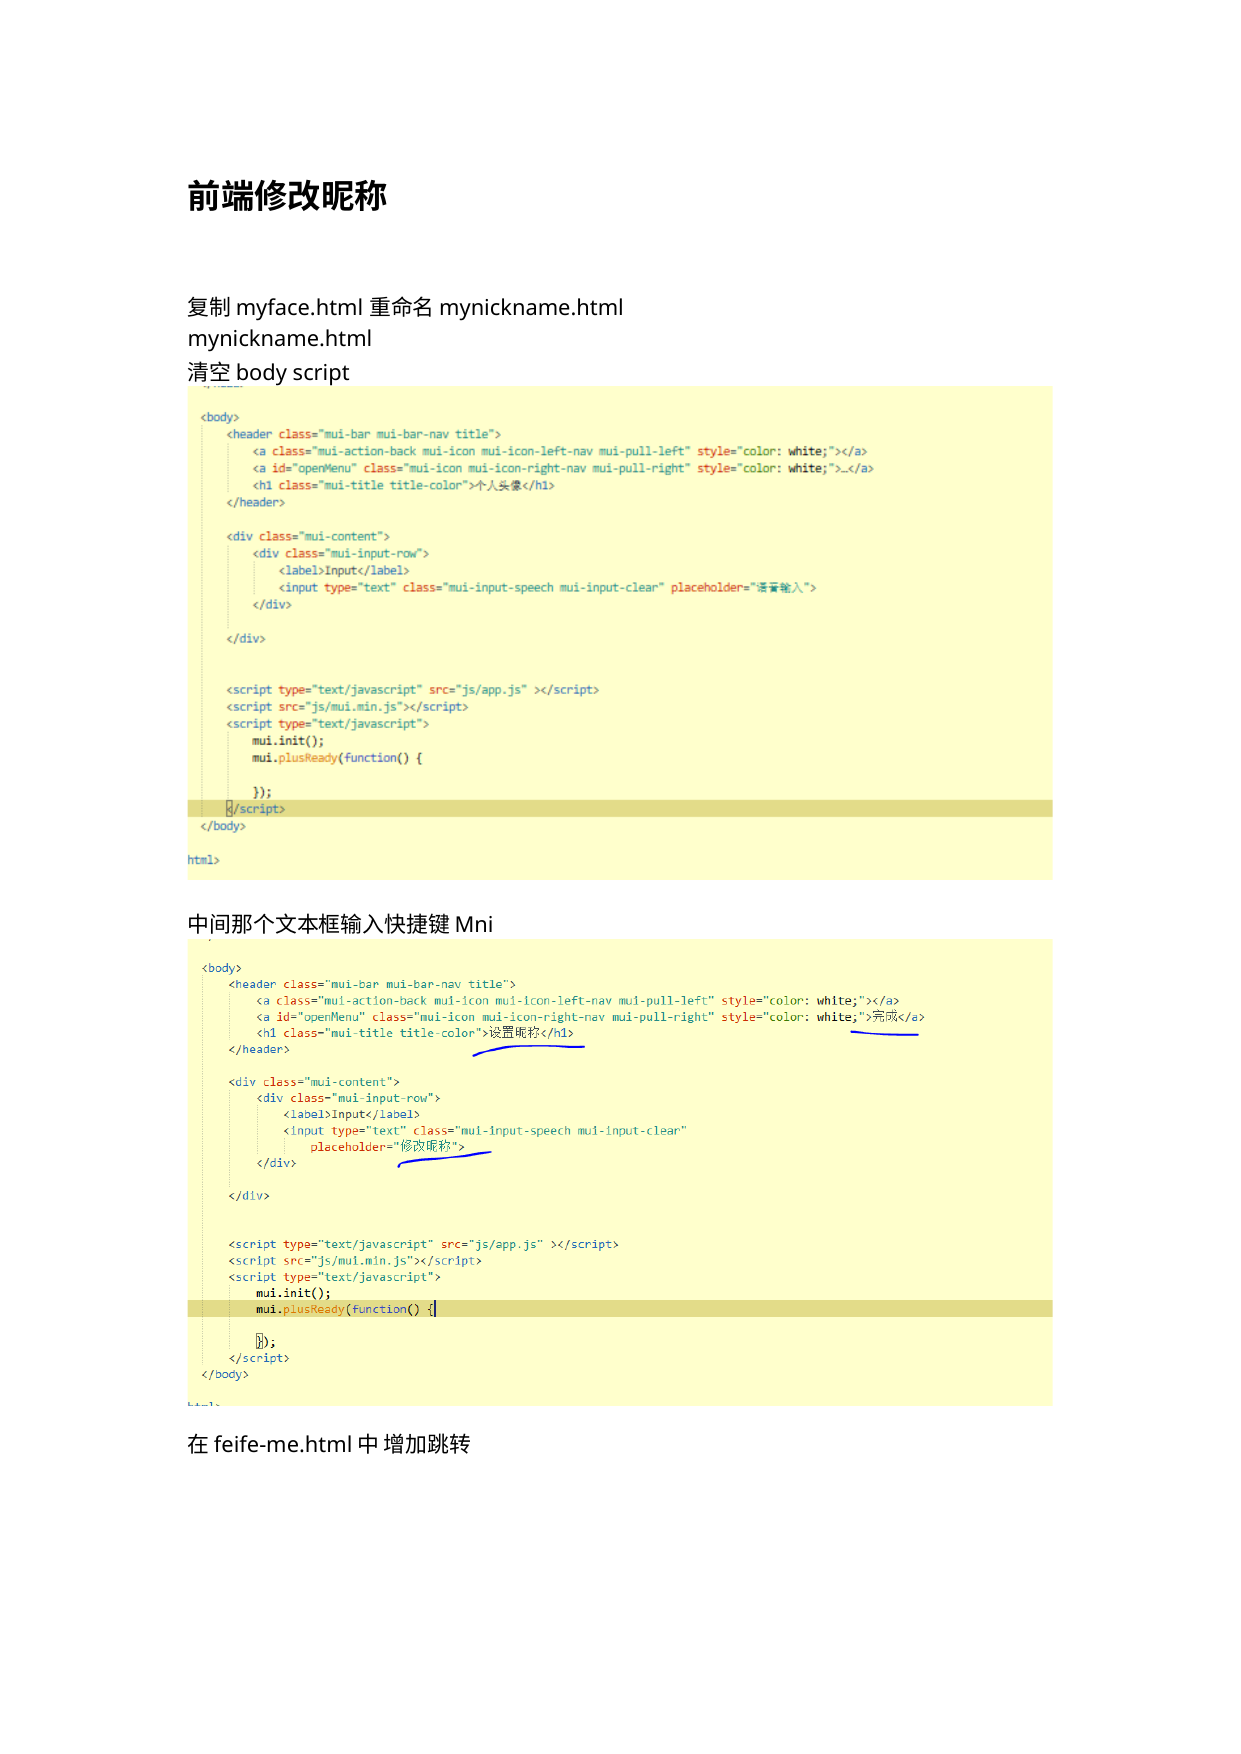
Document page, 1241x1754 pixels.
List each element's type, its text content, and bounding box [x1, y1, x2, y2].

text 清空body script [187, 354, 1053, 386]
text 在feife-me.html中 增加跳转 [187, 1427, 1053, 1459]
picture [187, 386, 1053, 880]
text mynickname.html [187, 322, 1053, 354]
subtitle 前端修改昵称 [187, 162, 1053, 227]
text 复制myface.html 重命名mynickname.html [187, 289, 1053, 322]
picture [187, 939, 1053, 1406]
text 中间那个文本框输入快捷键Mni [187, 907, 1053, 939]
